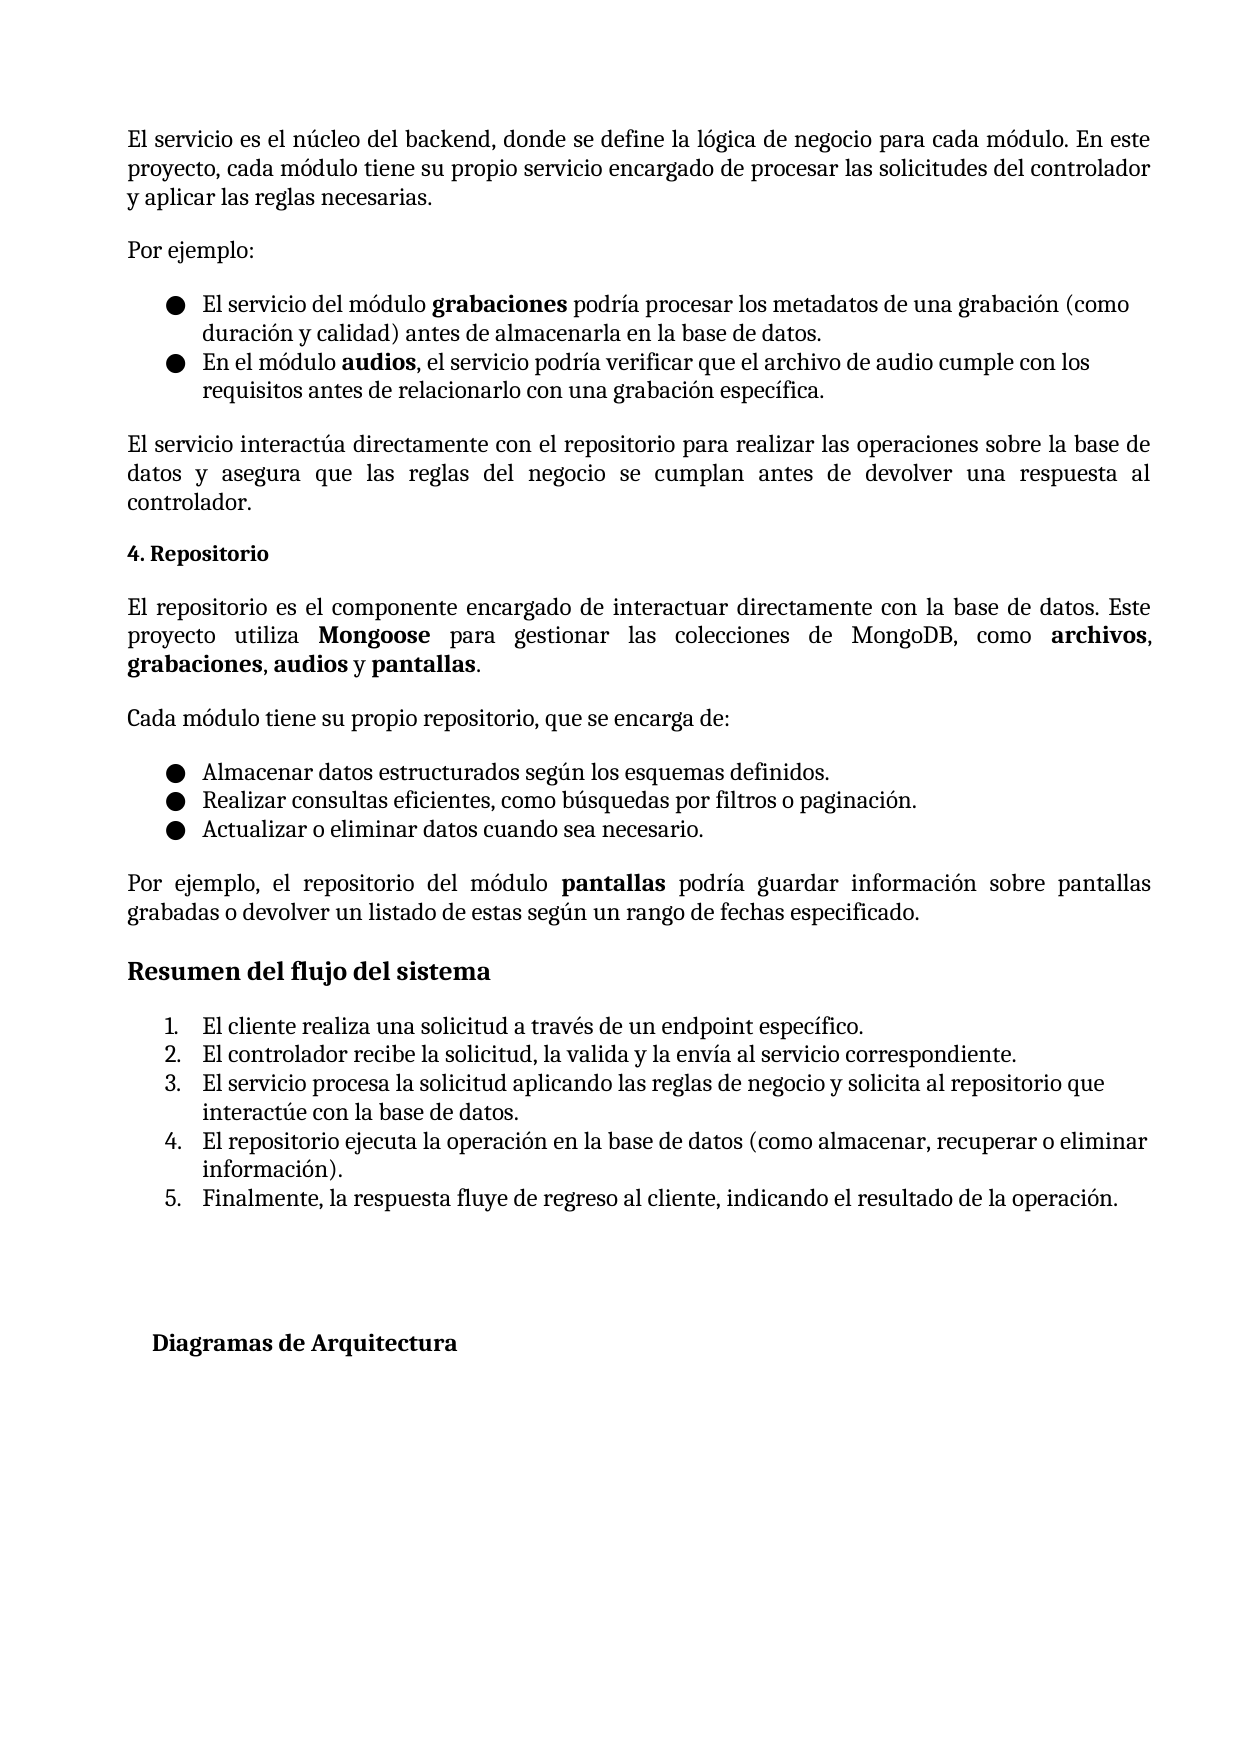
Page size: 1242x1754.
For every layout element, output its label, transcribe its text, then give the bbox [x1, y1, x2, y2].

list Finalmente, la respuesta fluye de regreso al cliente, indicando el resultado de la operación. [164, 1184, 1152, 1213]
list El cliente realiza una solicitud a través de un endpoint específico. [164, 1012, 1152, 1040]
list El repositorio ejecuta la operación en la base de datos (como almacenar, recuperar o eliminar información). [164, 1127, 1152, 1184]
text El servicio interactúa directamente con el repositorio para realizar las operaciones sobre la base de datos y asegura que las reglas del negocio se cumplan antes de devolver una respuesta al controlador. [127, 430, 1152, 516]
list En el módulo audios, el servicio podría verificar que el archivo de audio cumple con los requisitos antes de relacionarlo con una grabación específica. [164, 347, 1152, 405]
text Por ejemplo, el repositorio del módulo pantallas podría guardar información sobre pantallas grabadas o devolver un listado de estas según un rango de fechas especificado. [127, 869, 1152, 926]
list El servicio procesa la solicitud aplicando las reglas de negocio y solicita al repositorio que interactúe con la base de datos. [164, 1069, 1152, 1127]
list El controlador recibe la solicitud, la valida y la envía al servicio correspondiente. [164, 1040, 1152, 1069]
list Realizar consultas eficientes, como búsquedas por filtros o paginación. [164, 786, 1152, 815]
text El repositorio es el componente encargado de interactuar directamente con la base de datos. Este proyecto utiliza Mongoose para gestionar las colecciones de MongoDB, como archivos, grabaciones, audios y pantallas. [127, 593, 1152, 679]
list Actualizar o eliminar datos cuando sea necesario. [164, 815, 1152, 844]
subtitle Resumen del flujo del sistema [127, 956, 1141, 987]
text Diagramas de Arquitectura [139, 1329, 1141, 1358]
text Por ejemplo: [127, 236, 1152, 265]
text Cada módulo tiene su propio repositorio, que se encarga de: [127, 704, 1152, 733]
list Almacenar datos estructurados según los esquemas definidos. [164, 758, 1152, 786]
text El servicio es el núcleo del backend, donde se define la lógica de negocio para cada módulo. En este proyecto, cada módulo tiene su propio servicio encargado de procesar las solicitudes del controlador y aplicar las reglas necesarias. [127, 125, 1152, 211]
subtitle 4. Repositorio [127, 541, 1141, 568]
list El servicio del módulo grabaciones podría procesar los metadatos de una grabación (como duración y calidad) antes de almacenarla en la base de datos. [164, 290, 1152, 347]
